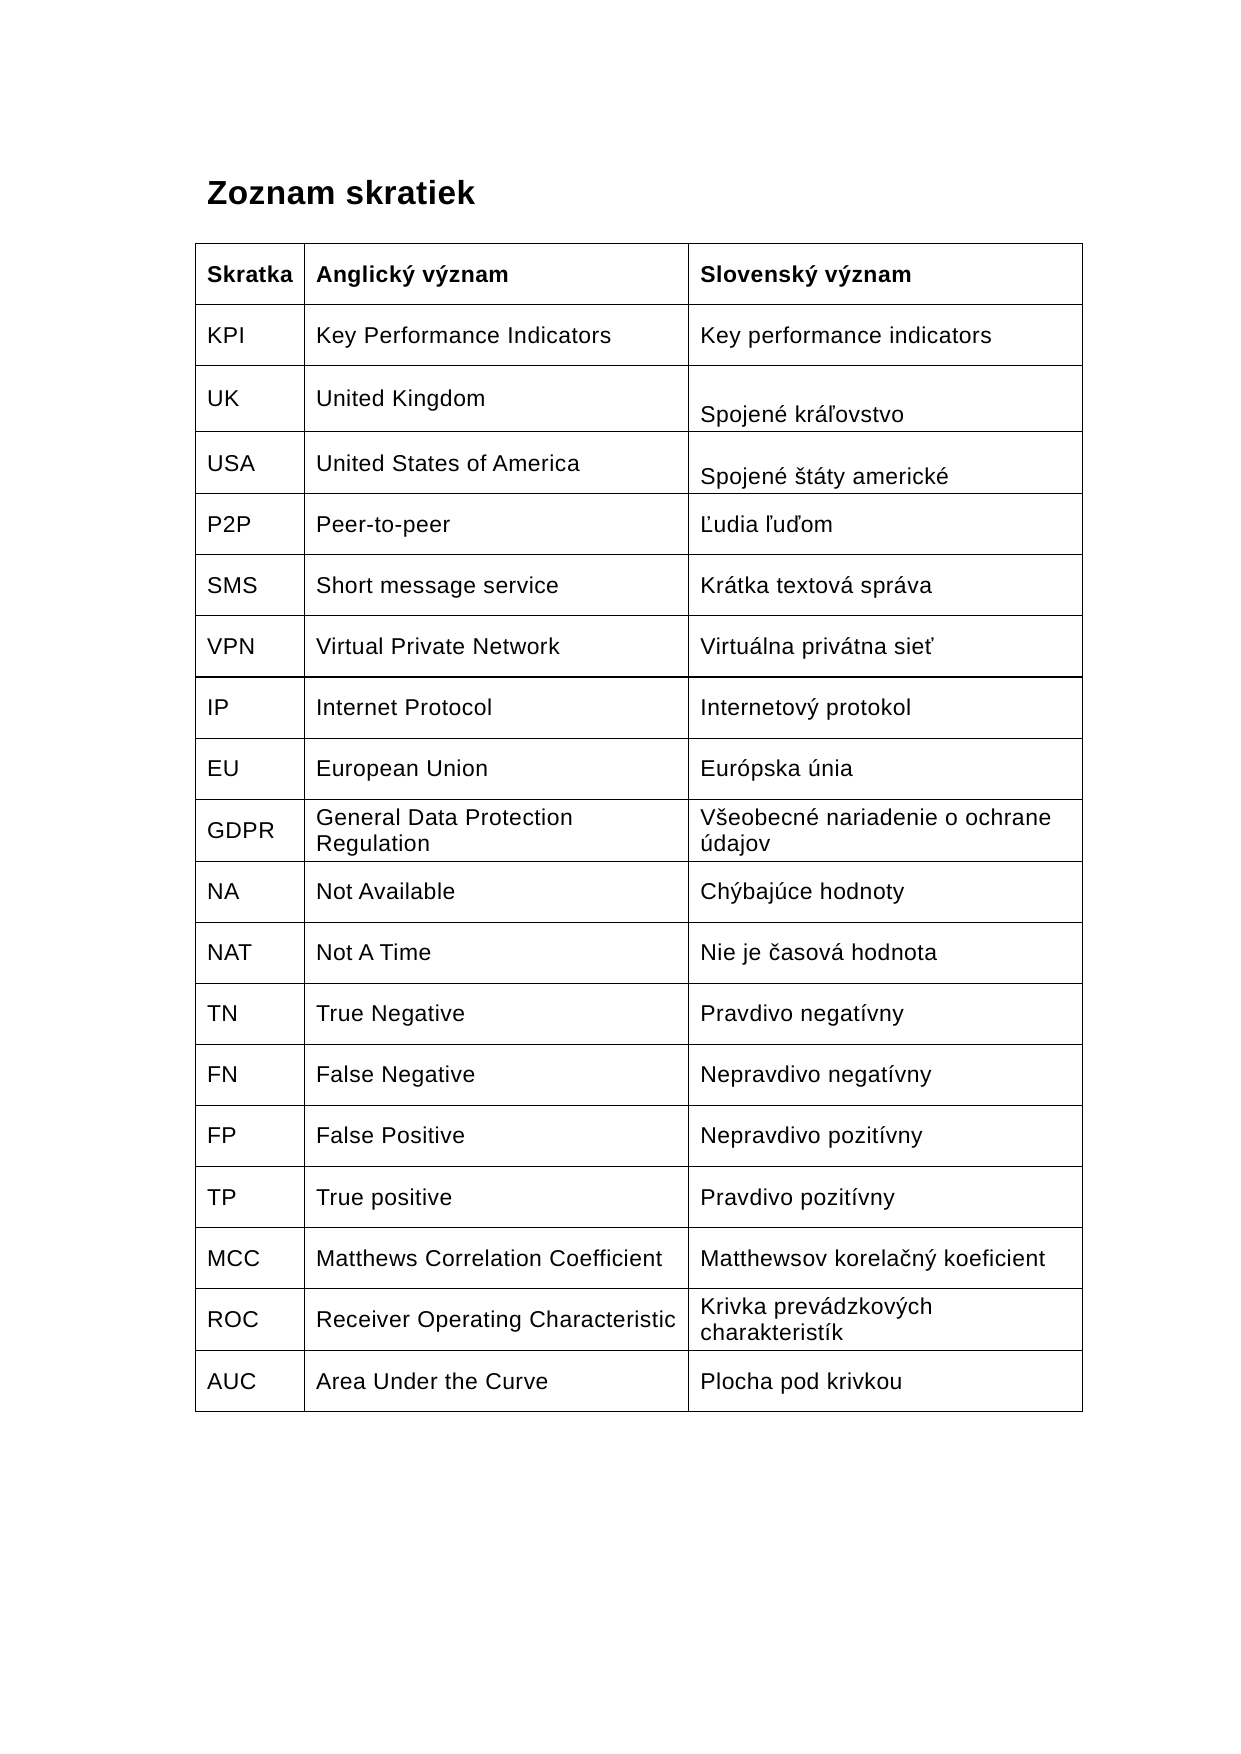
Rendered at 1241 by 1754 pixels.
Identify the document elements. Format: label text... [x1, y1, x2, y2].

table_cell Virtuálna privátna sieť [689, 616, 1082, 676]
table_header Slovenský význam [689, 244, 1082, 304]
table_cell Nepravdivo pozitívny [689, 1106, 1082, 1166]
table_cell General Data Protection Regulation [305, 800, 688, 861]
table_cell KPI [196, 305, 304, 365]
table_cell Peer-to-peer [305, 494, 688, 554]
table_cell Key Performance Indicators [305, 305, 688, 365]
table_cell False Positive [305, 1106, 688, 1166]
table_header Anglický význam [305, 244, 688, 304]
table_cell USA [196, 432, 304, 493]
table_cell AUC [196, 1351, 304, 1411]
table_cell Internetový protokol [689, 678, 1082, 737]
table_cell Virtual Private Network [305, 616, 688, 676]
table_cell Nepravdivo negatívny [689, 1045, 1082, 1105]
text Zoznam skratiek [207, 173, 1092, 211]
table_cell Internet Protocol [305, 678, 688, 737]
table_cell IP [196, 678, 304, 737]
table_cell Short message service [305, 555, 688, 615]
table_cell Pravdivo pozitívny [689, 1167, 1082, 1227]
table_cell Krátka textová správa [689, 555, 1082, 615]
table_header Skratka [196, 244, 304, 304]
table_cell FN [196, 1045, 304, 1105]
table_cell United States of America [305, 432, 688, 493]
table_cell True positive [305, 1167, 688, 1227]
table_cell Nie je časová hodnota [689, 923, 1082, 983]
table_cell VPN [196, 616, 304, 676]
table_cell FP [196, 1106, 304, 1166]
table_cell NAT [196, 923, 304, 983]
table_cell Not A Time [305, 923, 688, 983]
table_cell Plocha pod krivkou [689, 1351, 1082, 1411]
table_cell European Union [305, 739, 688, 798]
table_cell United Kingdom [305, 366, 688, 431]
table_cell Spojené štáty americké [689, 432, 1082, 493]
table_cell True Negative [305, 984, 688, 1044]
table_cell SMS [196, 555, 304, 615]
table_cell MCC [196, 1228, 304, 1288]
table_cell Európska únia [689, 739, 1082, 798]
table_cell P2P [196, 494, 304, 554]
table_cell UK [196, 366, 304, 431]
table_cell Chýbajúce hodnoty [689, 862, 1082, 922]
table_cell False Negative [305, 1045, 688, 1105]
table_cell ROC [196, 1289, 304, 1350]
table_cell Key performance indicators [689, 305, 1082, 365]
table_cell Všeobecné nariadenie o ochrane údajov [689, 800, 1082, 861]
table_cell TP [196, 1167, 304, 1227]
table_cell EU [196, 739, 304, 798]
table_cell Receiver Operating Characteristic [305, 1289, 688, 1350]
table_cell TN [196, 984, 304, 1044]
table_cell GDPR [196, 800, 304, 861]
table_cell Area Under the Curve [305, 1351, 688, 1411]
table_cell NA [196, 862, 304, 922]
table_cell Matthews Correlation Coefficient [305, 1228, 688, 1288]
table_cell Krivka prevádzkových charakteristík [689, 1289, 1082, 1350]
table_cell Matthewsov korelačný koeficient [689, 1228, 1082, 1288]
table_cell Pravdivo negatívny [689, 984, 1082, 1044]
table_cell Spojené kráľovstvo [689, 366, 1082, 431]
table_cell Ľudia ľuďom [689, 494, 1082, 554]
table_cell Not Available [305, 862, 688, 922]
